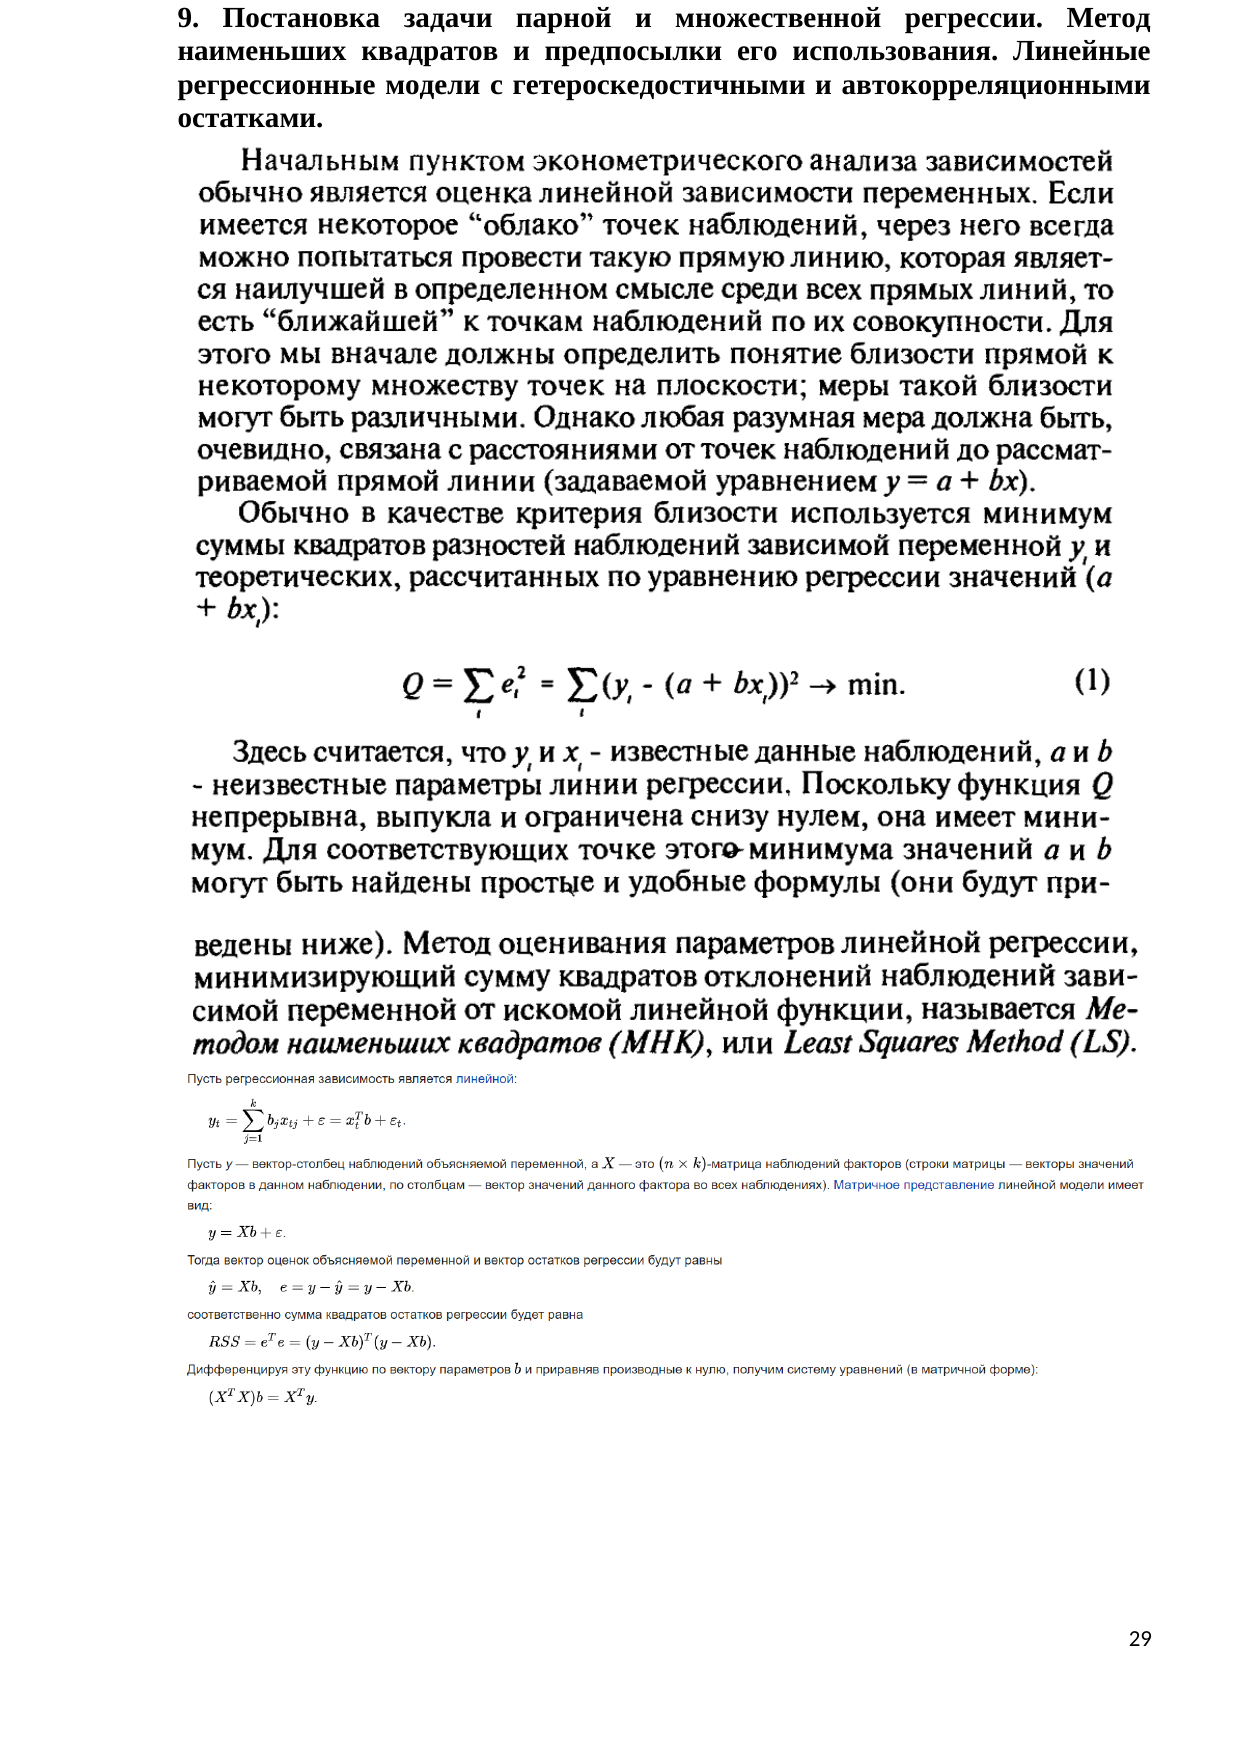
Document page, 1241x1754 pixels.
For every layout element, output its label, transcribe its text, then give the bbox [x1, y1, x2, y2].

picture [177, 925, 1152, 1061]
picture [177, 1066, 1152, 1411]
picture [177, 134, 1152, 920]
text 9. Постановка задачи парной и множественной регрессии. Метод наименьших квадратов и предпосылки его использования. Линейные регрессионные модели с гетероскедостичными и автокорреляционными остатками. [177, 0, 1152, 134]
